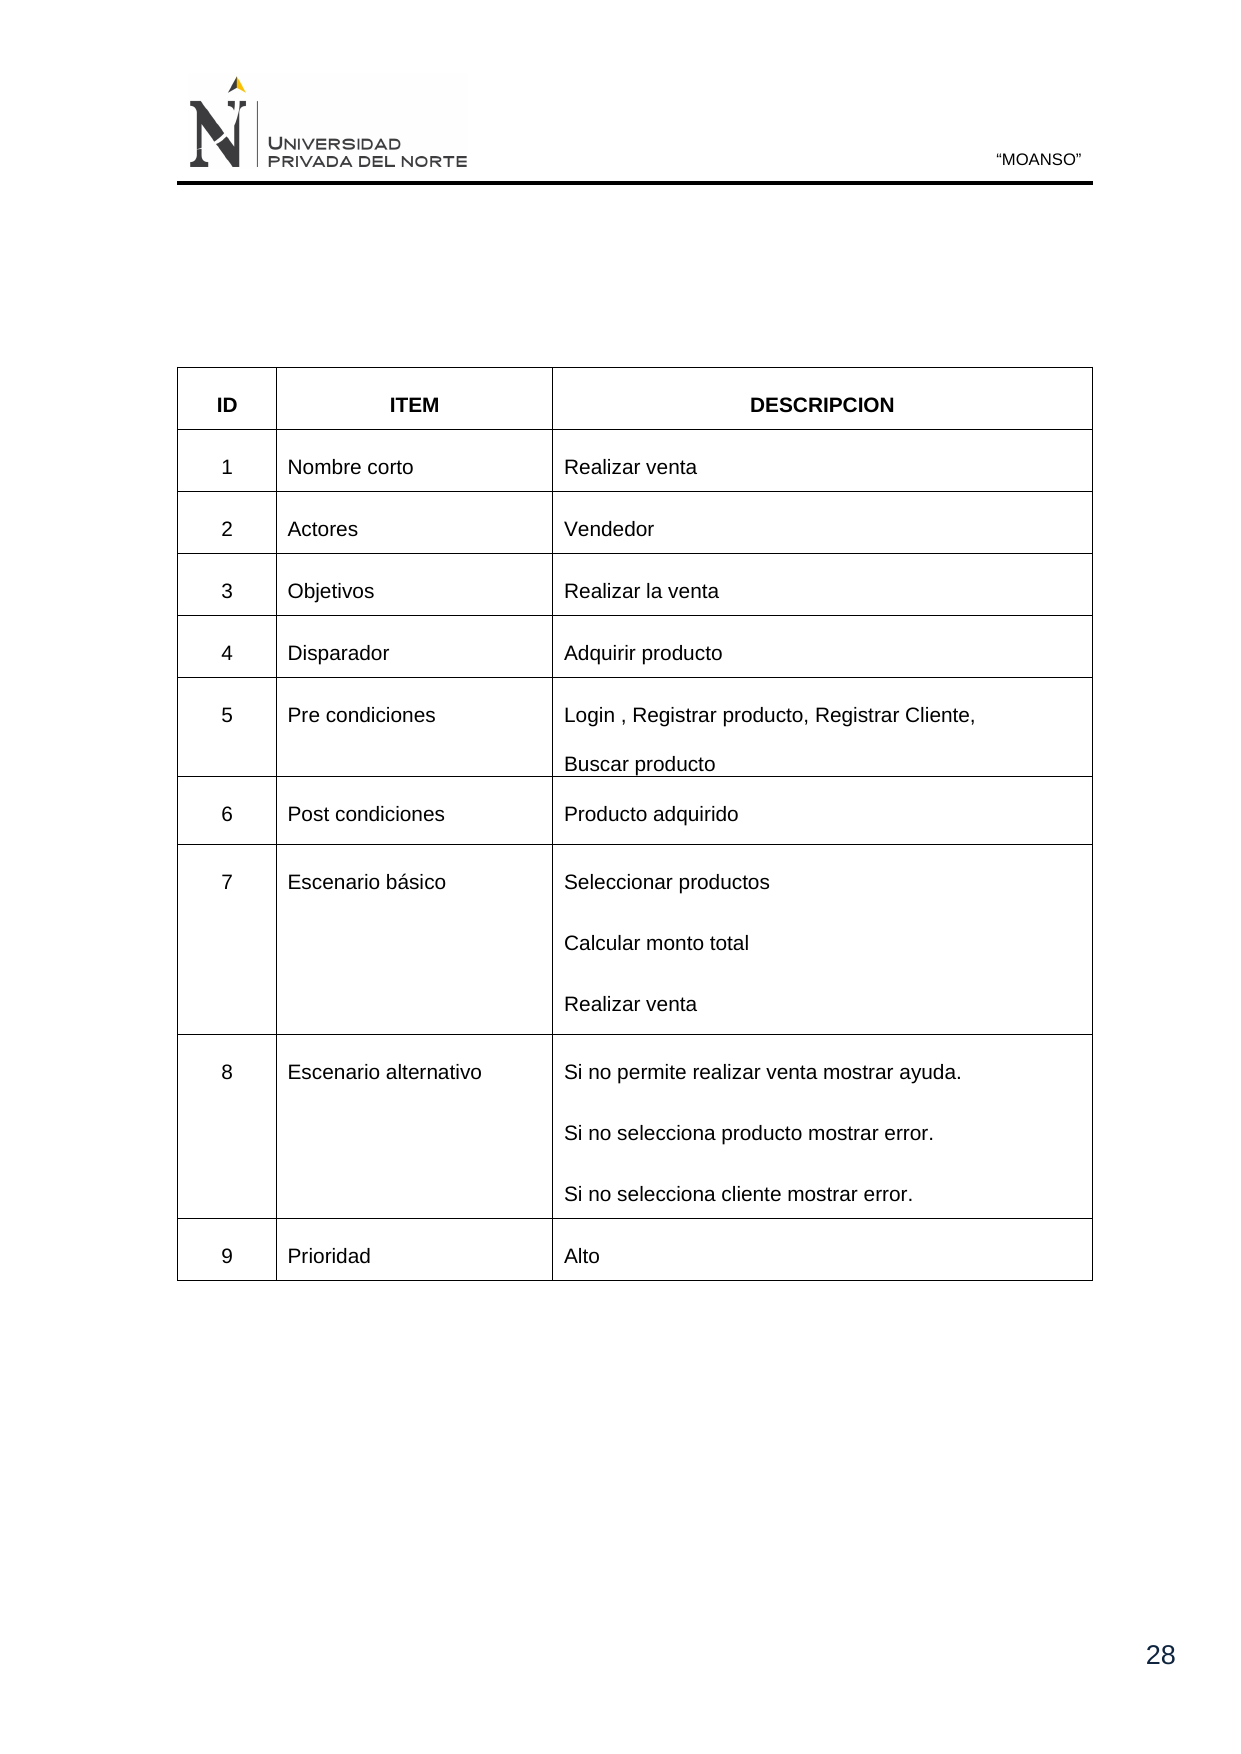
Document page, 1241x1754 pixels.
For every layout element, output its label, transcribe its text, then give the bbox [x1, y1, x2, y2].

table_cell Vendedor [553, 492, 1092, 553]
table_header ITEM [277, 368, 552, 429]
table_cell Alto [553, 1219, 1092, 1280]
table_cell Prioridad [277, 1219, 552, 1280]
table_cell Objetivos [277, 554, 552, 614]
table_cell 4 [178, 616, 276, 677]
table_cell 2 [178, 492, 276, 553]
table_cell Disparador [277, 616, 552, 677]
table_cell Seleccionar productos Calcular monto total Realizar venta [553, 845, 1092, 1034]
table_cell Login , Registrar producto, Registrar Cliente, Buscar producto [553, 678, 1092, 776]
table_cell Actores [277, 492, 552, 553]
table_cell Escenario alternativo [277, 1035, 552, 1218]
table_cell Realizar venta [553, 430, 1092, 491]
table_cell Realizar la venta [553, 554, 1092, 614]
table_cell 1 [178, 430, 276, 491]
table_cell 8 [178, 1035, 276, 1218]
table_cell Pre condiciones [277, 678, 552, 776]
table_header DESCRIPCION [553, 368, 1092, 429]
table_cell Adquirir producto [553, 616, 1092, 677]
table_cell 9 [178, 1219, 276, 1280]
table_cell 7 [178, 845, 276, 1034]
table_header ID [178, 368, 276, 429]
table_cell Nombre corto [277, 430, 552, 491]
table_cell 3 [178, 554, 276, 614]
table_cell Producto adquirido [553, 777, 1092, 844]
table_cell Si no permite realizar venta mostrar ayuda. Si no selecciona producto mostrar error. Si no selecciona cliente mostrar error. [553, 1035, 1092, 1218]
table_cell 5 [178, 678, 276, 776]
table_cell 6 [178, 777, 276, 844]
table_cell Post condiciones [277, 777, 552, 844]
picture [188, 73, 469, 169]
table_cell Escenario básico [277, 845, 552, 1034]
